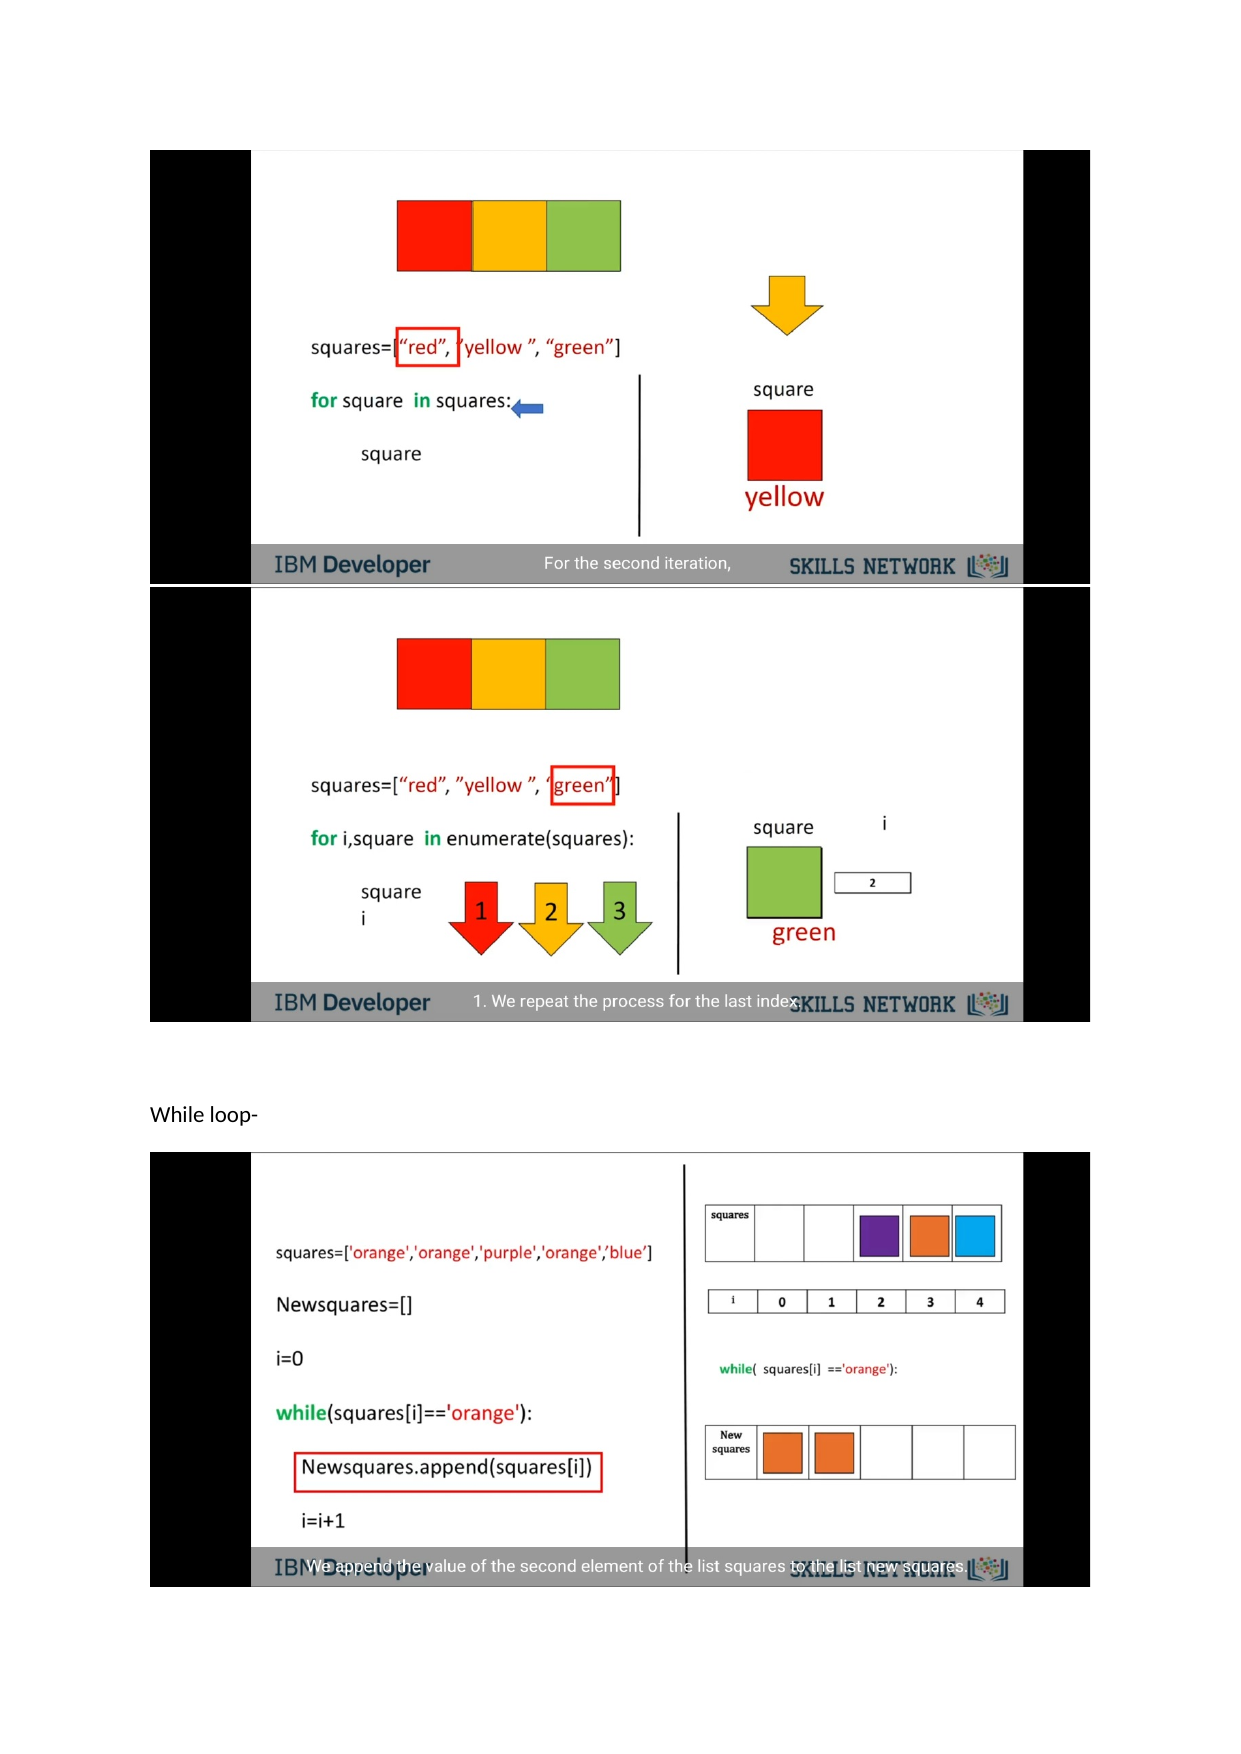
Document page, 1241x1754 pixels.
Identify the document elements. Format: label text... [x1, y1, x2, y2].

picture [150, 1152, 1091, 1587]
picture [150, 150, 1091, 584]
text While loop- [150, 1100, 1090, 1128]
picture [150, 587, 1091, 1022]
